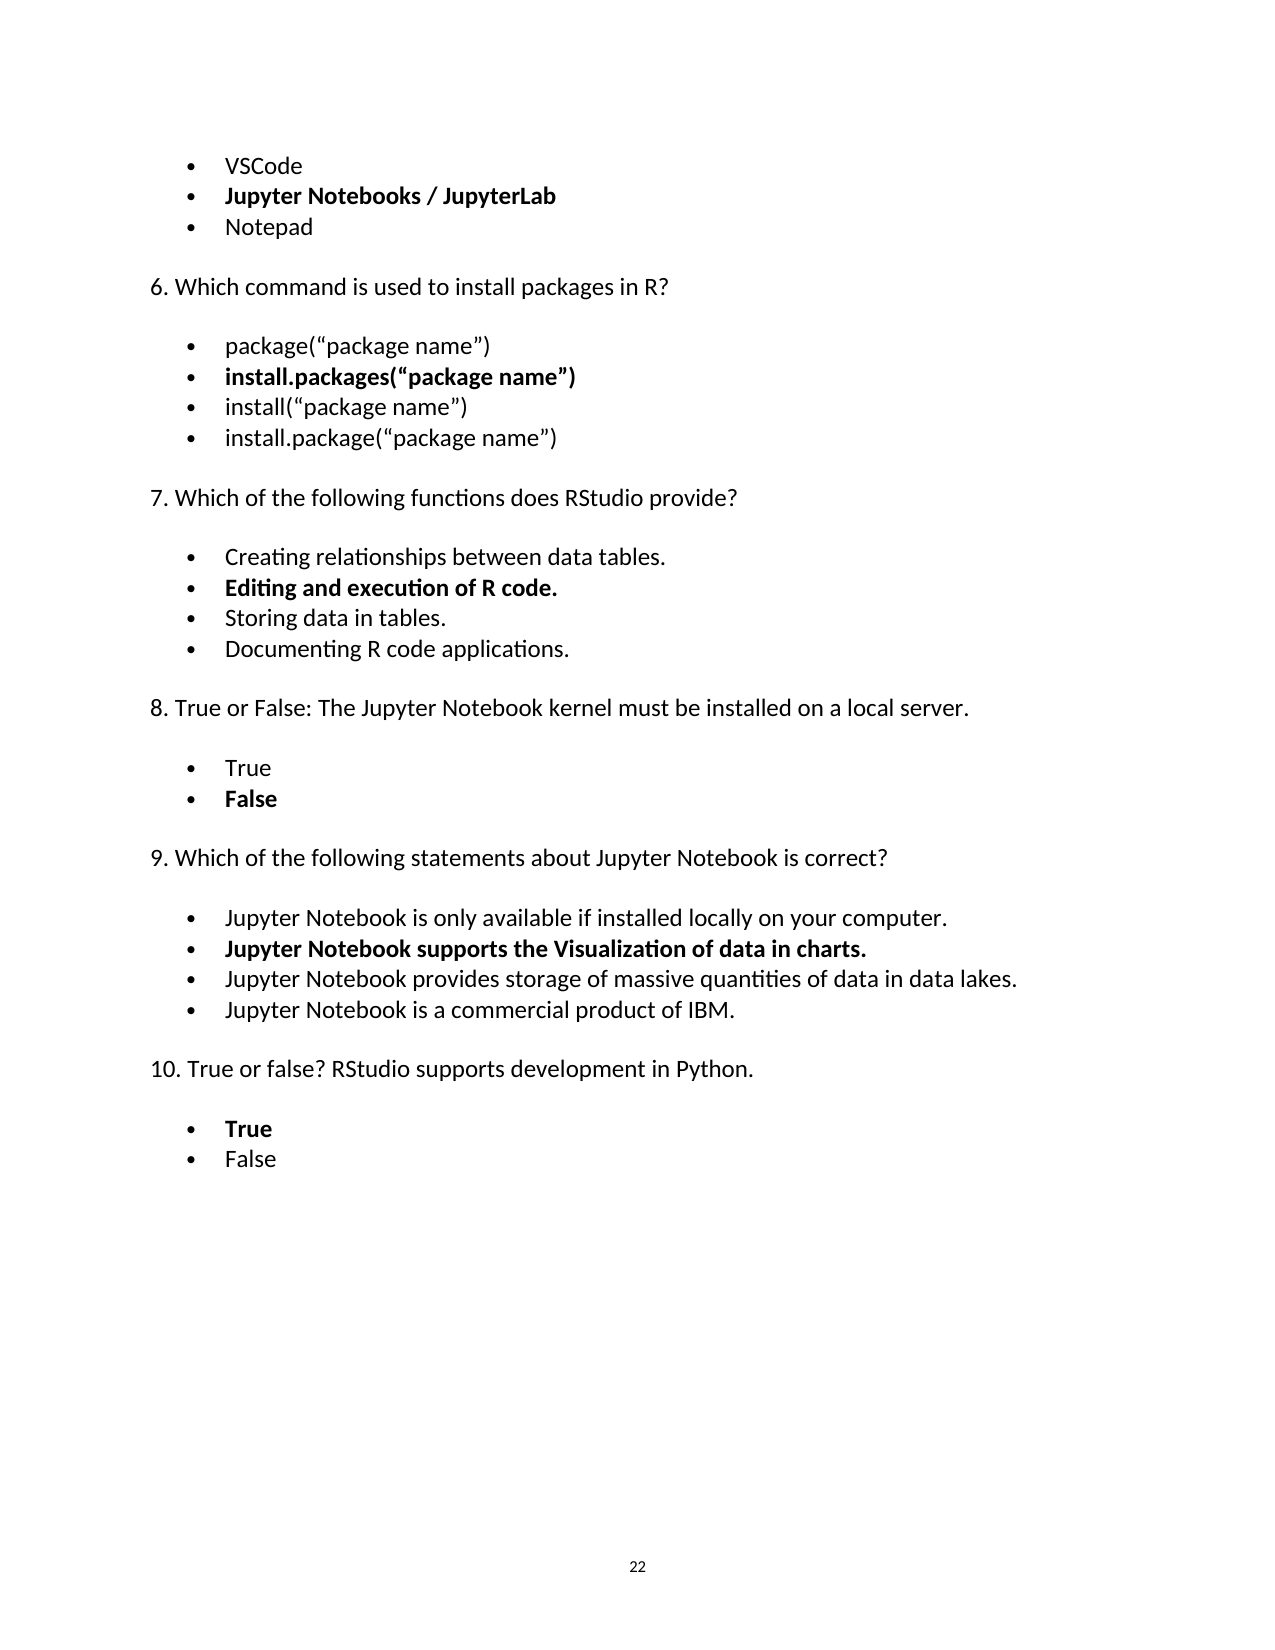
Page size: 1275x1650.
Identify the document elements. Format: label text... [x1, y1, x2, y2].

list Documenting R code applications. [187, 633, 1125, 663]
list Notepad [187, 211, 1125, 242]
list install.packages(“package name”) [187, 361, 1125, 391]
list install(“package name”) [187, 391, 1125, 422]
list True [187, 752, 1125, 783]
list Jupyter Notebook provides storage of massive quantities of data in data lakes. [187, 963, 1125, 994]
list package(“package name”) [187, 330, 1125, 361]
list Editing and execution of R code. [187, 572, 1125, 602]
list Jupyter Notebook is only available if installed locally on your computer. [187, 902, 1125, 933]
list VSCode [187, 150, 1125, 181]
list False [187, 1144, 1125, 1174]
text 10. True or false? RStudio supports development in Python. [150, 1053, 1125, 1084]
list Jupyter Notebook is a commercial product of IBM. [187, 994, 1125, 1024]
text 8. True or False: The Jupyter Notebook kernel must be installed on a local server. [150, 693, 1125, 723]
text 7. Which of the following functions does RStudio provide? [150, 482, 1125, 512]
list False [187, 783, 1125, 813]
text 6. Which command is used to install packages in R? [150, 271, 1125, 301]
text 9. Which of the following statements about Jupyter Notebook is correct? [150, 842, 1125, 873]
list True [187, 1113, 1125, 1144]
list Creating relationships between data tables. [187, 541, 1125, 572]
list Jupyter Notebooks / JupyterLab [187, 181, 1125, 211]
list Jupyter Notebook supports the Visualization of data in charts. [187, 933, 1125, 963]
list Storing data in tables. [187, 602, 1125, 633]
list install.package(“package name”) [187, 422, 1125, 452]
